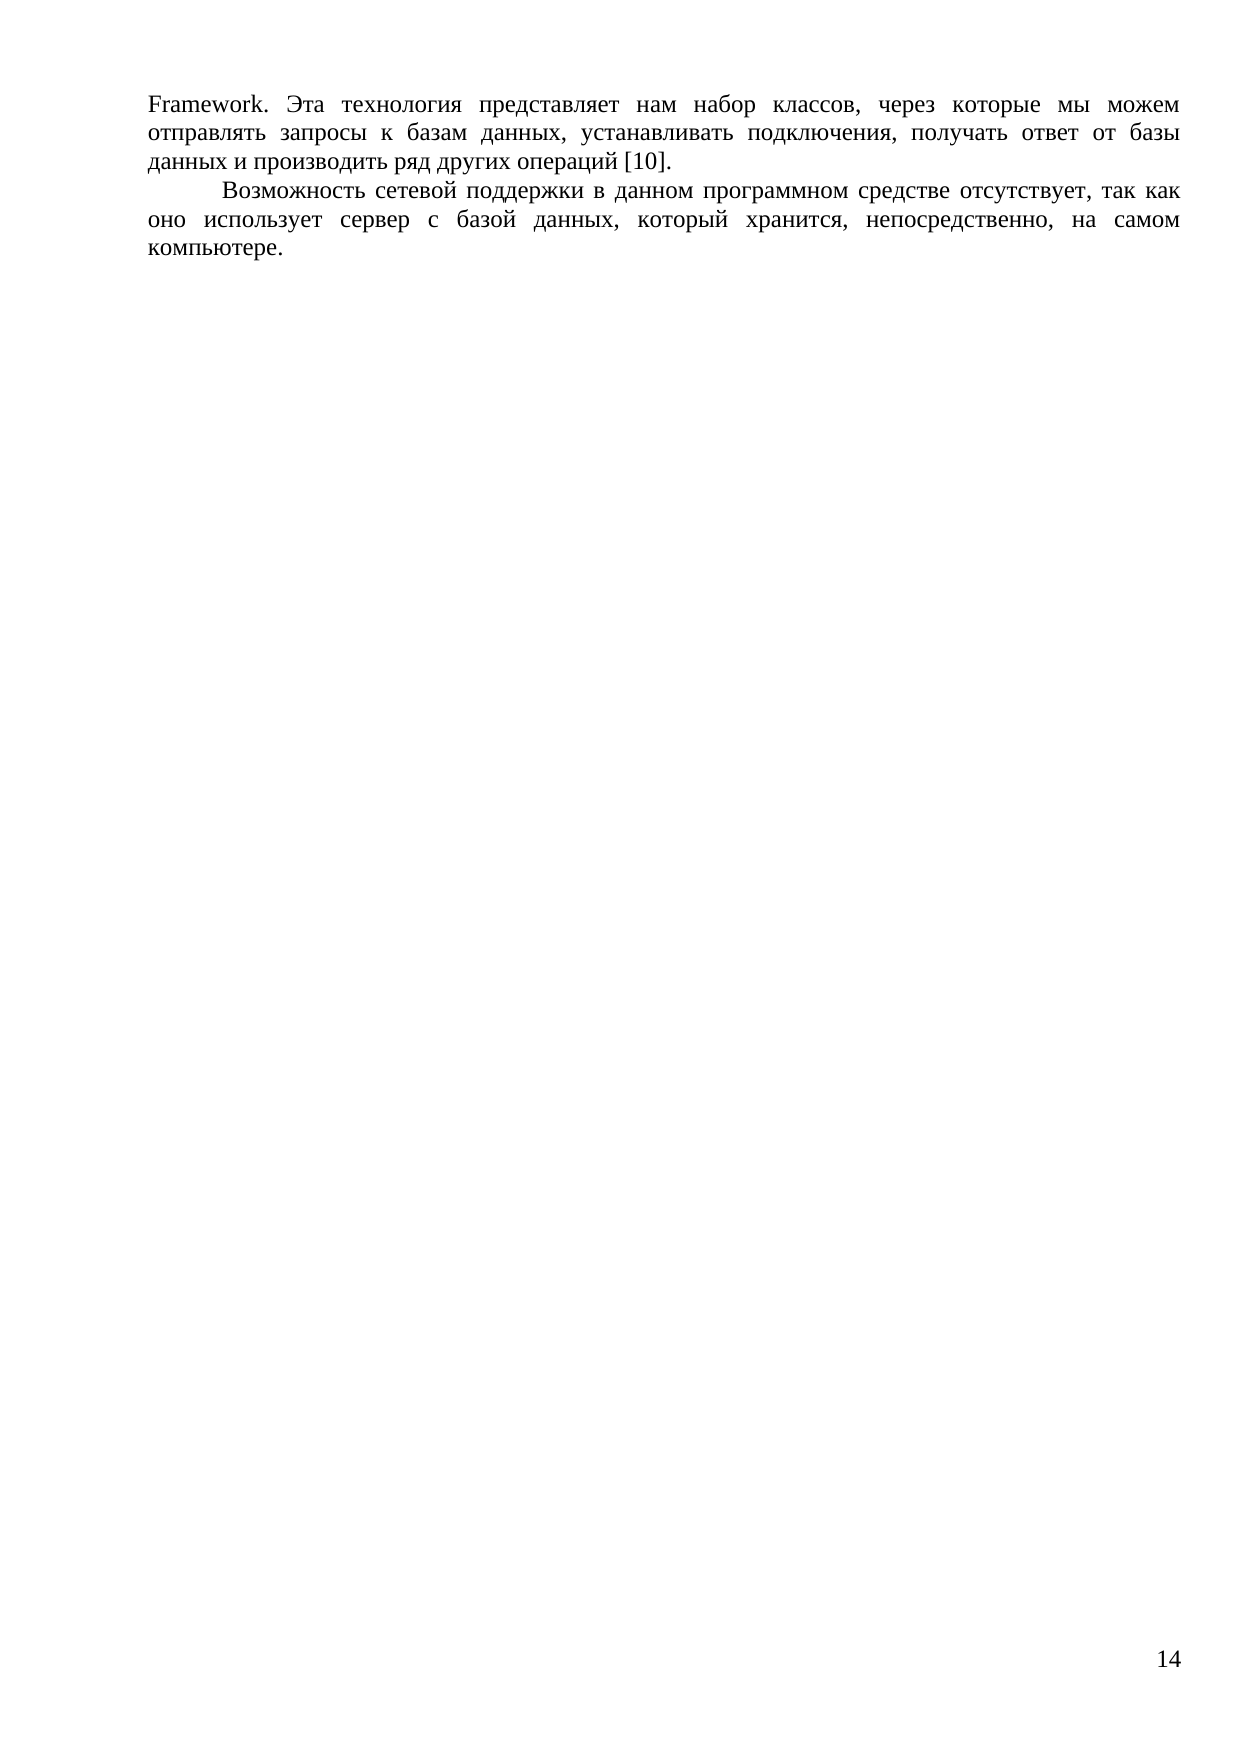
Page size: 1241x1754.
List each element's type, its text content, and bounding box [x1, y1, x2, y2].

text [148, 89, 1181, 175]
text Возможность сетевой поддержки в данном программном средстве отсутствует, так как оно использует сервер с базой данных, который хранится, непосредственно, на самом компьютере. [148, 175, 1181, 261]
